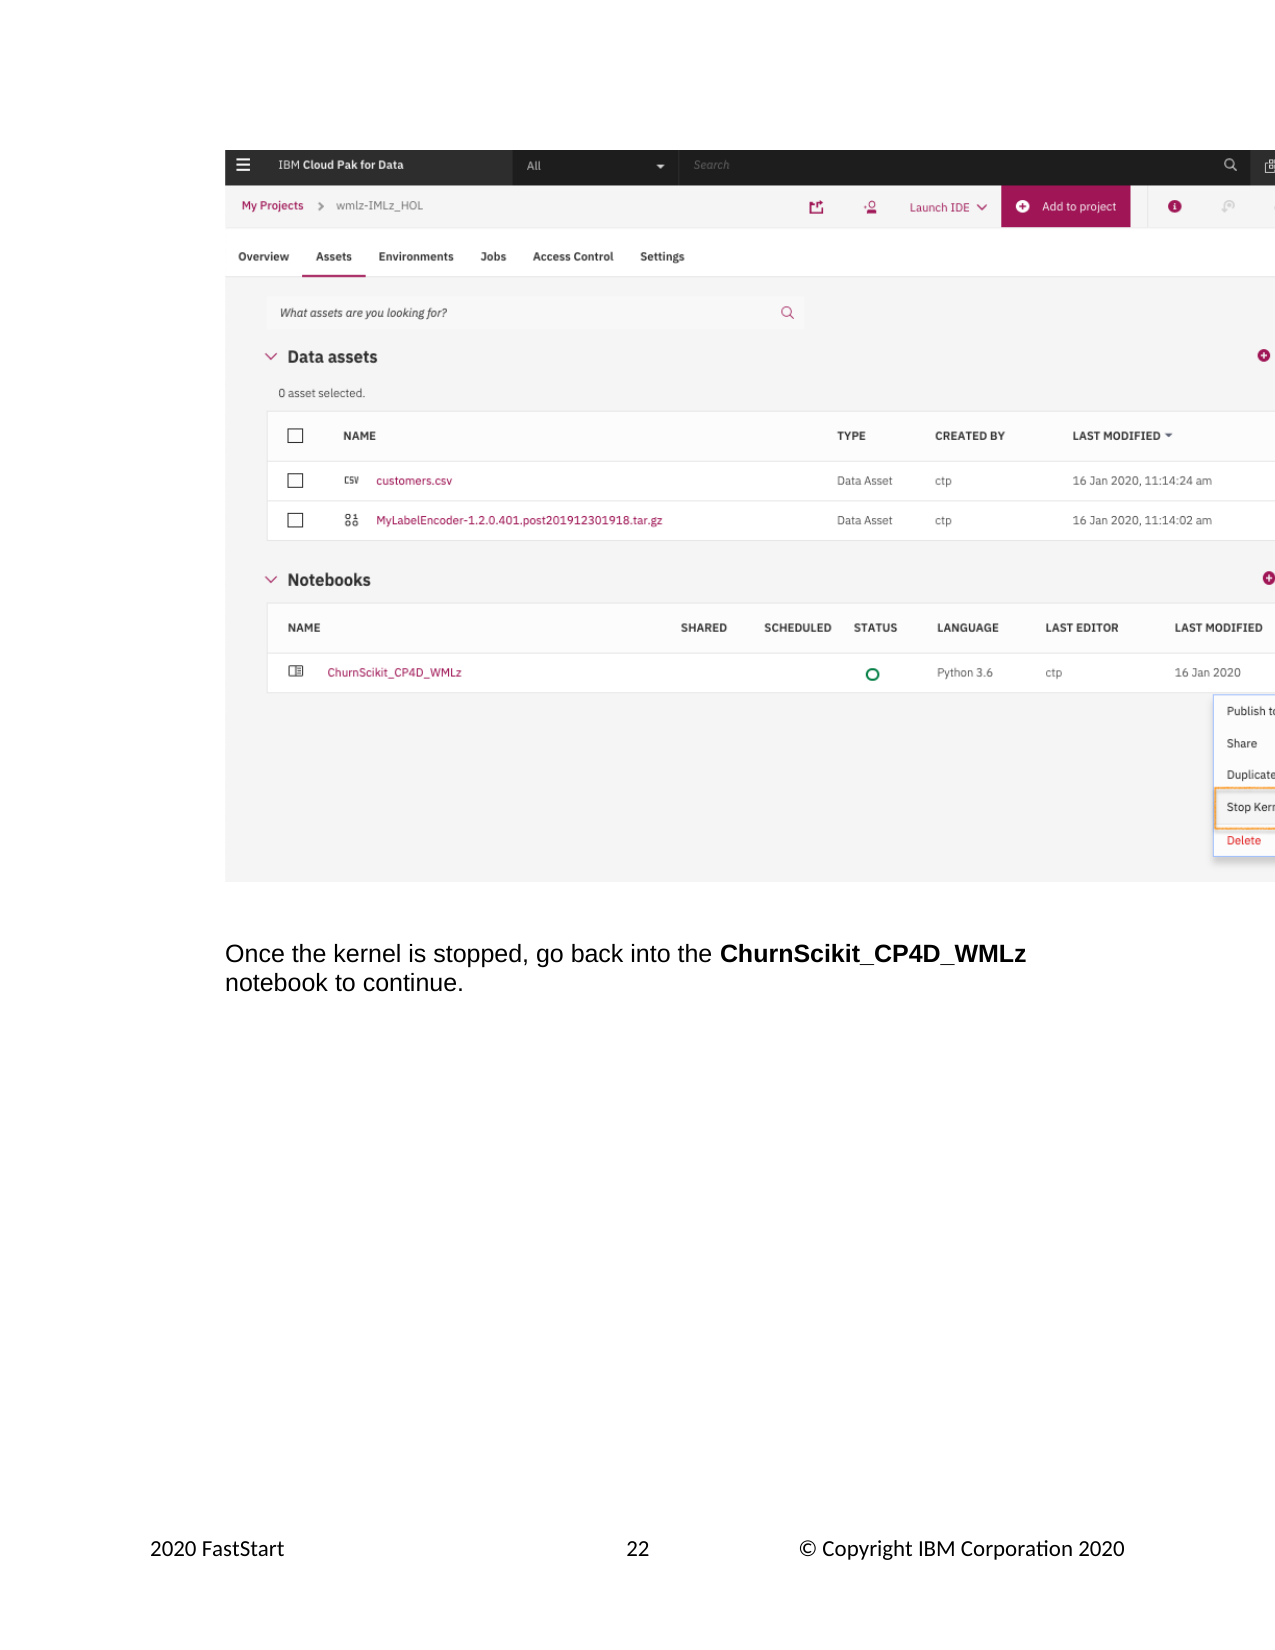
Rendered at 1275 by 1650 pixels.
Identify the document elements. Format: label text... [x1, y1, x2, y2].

picture [225, 150, 1275, 882]
list In Assests page, Notebooks section, locate the ChurnScikit_CP4D_WMLz notebook. Under Action, click on it to Stop Kernel. Once the kernel is stopped, go back into the ChurnScikit_CP4D_WMLz notebook to continue. [225, 882, 1125, 996]
